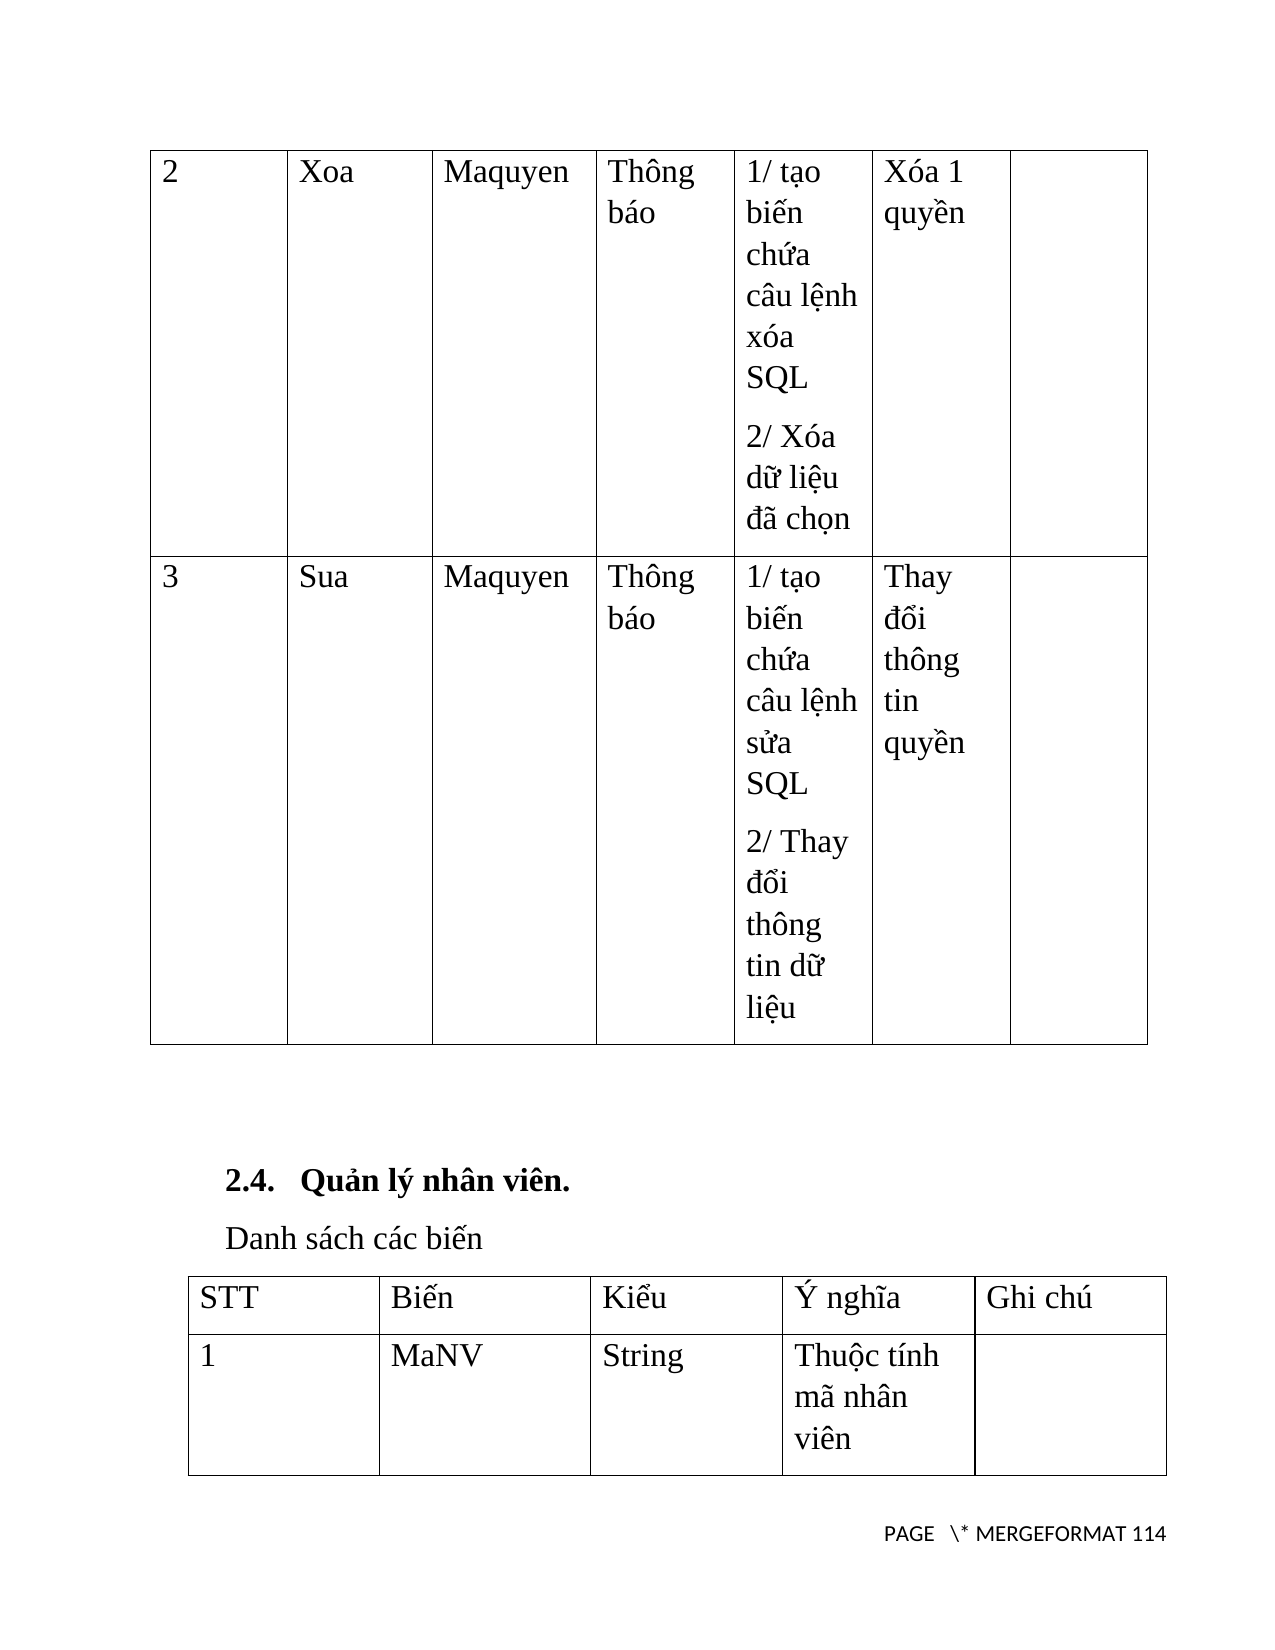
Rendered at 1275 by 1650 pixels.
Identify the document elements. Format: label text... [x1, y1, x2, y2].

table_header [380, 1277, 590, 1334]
list Danh sách các biến [225, 1218, 1167, 1256]
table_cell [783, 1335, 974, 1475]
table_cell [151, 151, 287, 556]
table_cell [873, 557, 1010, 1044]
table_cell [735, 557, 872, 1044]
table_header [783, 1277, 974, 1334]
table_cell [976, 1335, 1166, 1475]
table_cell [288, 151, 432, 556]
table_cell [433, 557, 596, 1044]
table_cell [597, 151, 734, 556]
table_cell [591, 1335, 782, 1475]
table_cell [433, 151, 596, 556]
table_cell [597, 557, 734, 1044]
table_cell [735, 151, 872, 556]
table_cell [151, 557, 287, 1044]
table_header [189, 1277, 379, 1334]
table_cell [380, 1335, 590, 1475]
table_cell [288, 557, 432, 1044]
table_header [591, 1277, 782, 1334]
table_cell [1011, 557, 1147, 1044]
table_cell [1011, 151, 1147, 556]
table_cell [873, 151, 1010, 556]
list Quản lý nhân viên. [225, 1161, 1167, 1199]
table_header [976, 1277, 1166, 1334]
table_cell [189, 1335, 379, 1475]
